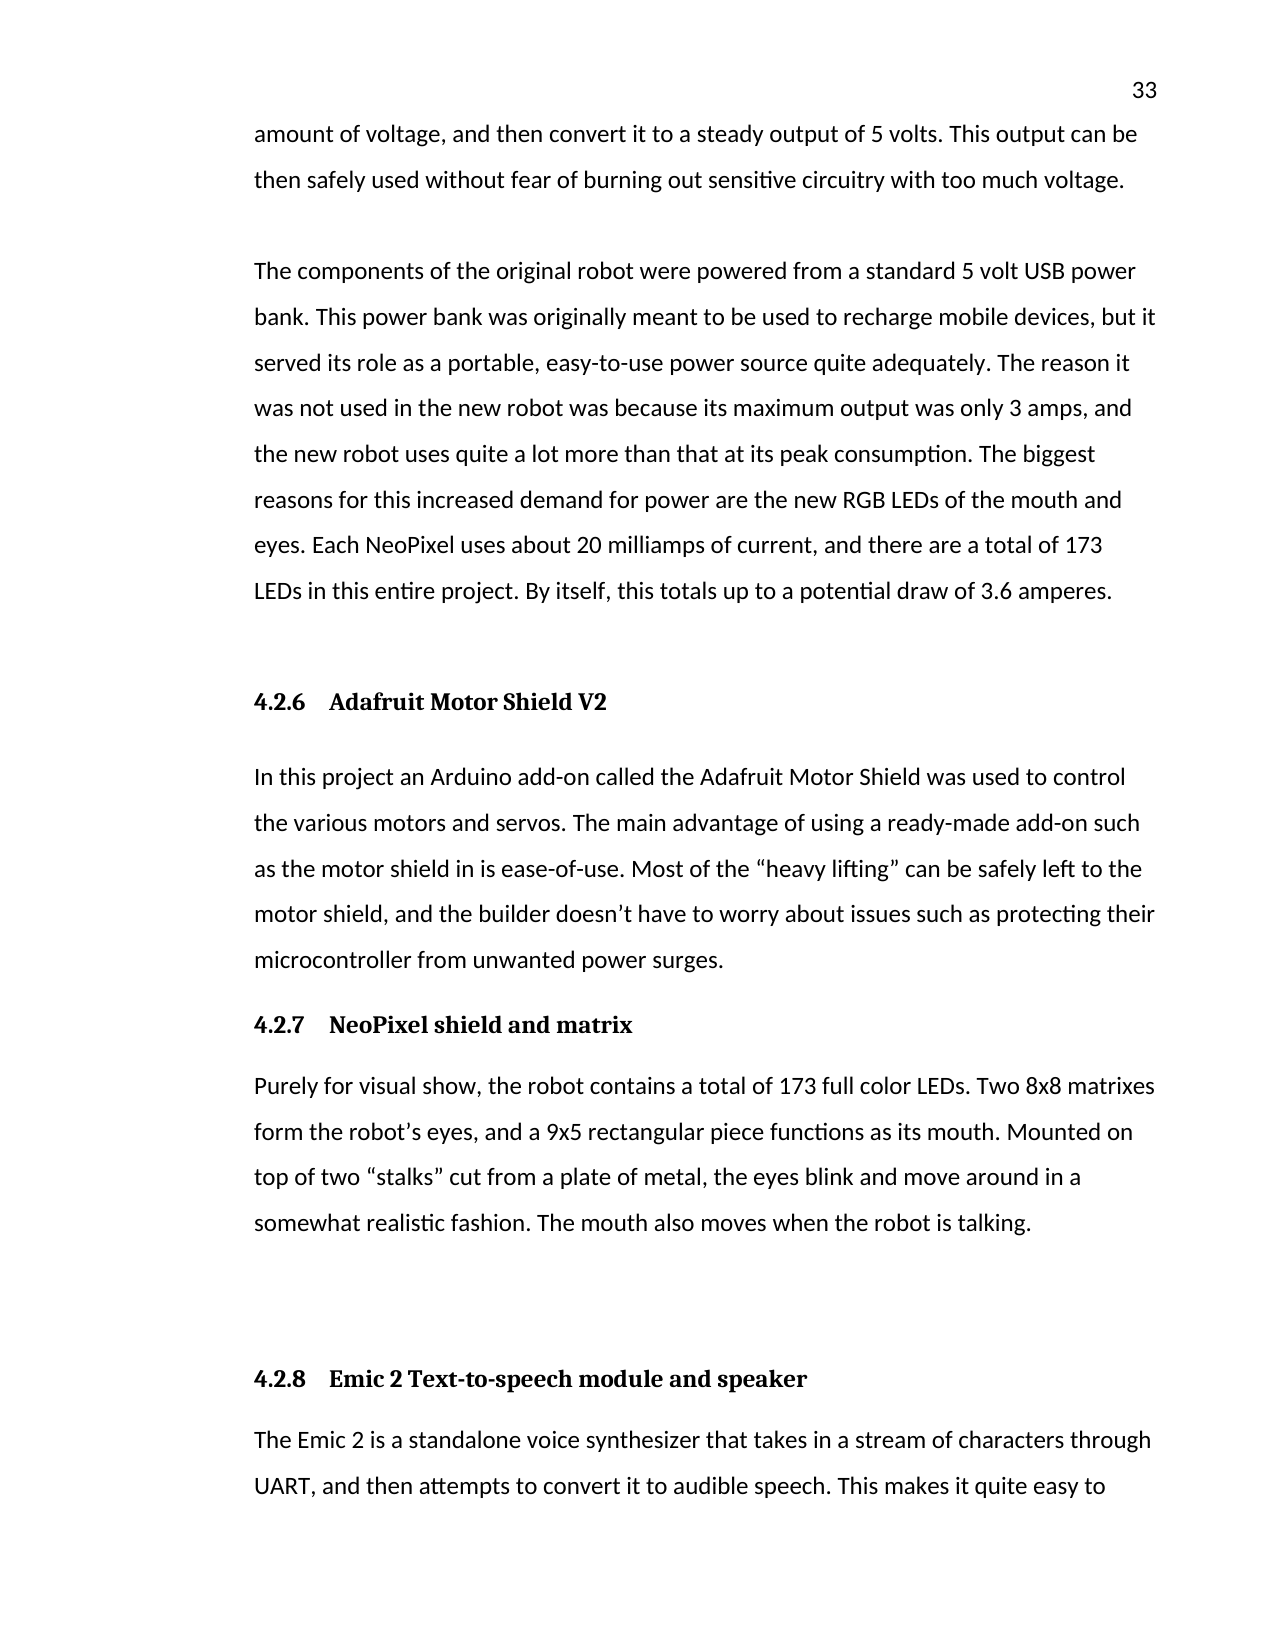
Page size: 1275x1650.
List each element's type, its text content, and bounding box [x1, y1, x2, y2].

text Purely for visual show, the robot contains a total of 173 full color LEDs. Two 8x8 matrixes form the robot’s eyes, and a 9x5 rectangular piece functions as its mouth. Mounted on top of two “stalks” cut from a plate of metal, the eyes blink and move around in a somewhat realistic fashion. The mouth also moves when the robot is talking. [254, 1070, 1157, 1238]
subtitle Adafruit Motor Shield V2 [254, 688, 1157, 716]
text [254, 1424, 1157, 1501]
subtitle Emic 2 Text-to-speech module and speaker [254, 1365, 1157, 1394]
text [254, 118, 1157, 194]
text The components of the original robot were powered from a standard 5 volt USB power bank. This power bank was originally meant to be used to recharge mobile devices, but it served its role as a portable, easy-to-use power source quite adequately. The reason it was not used in the new robot was because its maximum output was only 3 amps, and the new robot uses quite a lot more than that at its peak consumption. The biggest reasons for this increased demand for power are the new RGB LEDs of the mouth and eyes. Each NeoPixel uses about 20 milliamps of current, and there are a total of 173 LEDs in this entire project. By itself, this totals up to a potential draw of 3.6 amperes. [254, 255, 1157, 606]
subtitle NeoPixel shield and matrix [254, 1011, 1157, 1039]
text In this project an Arduino add-on called the Adafruit Motor Shield was used to control the various motors and servos. The main advantage of using a ready-made add-on such as the motor shield in is ease-of-use. Most of the “heavy lifting” can be safely left to the motor shield, and the builder doesn’t have to worry about issues such as protecting their microcontroller from unwanted power surges. [254, 761, 1157, 975]
